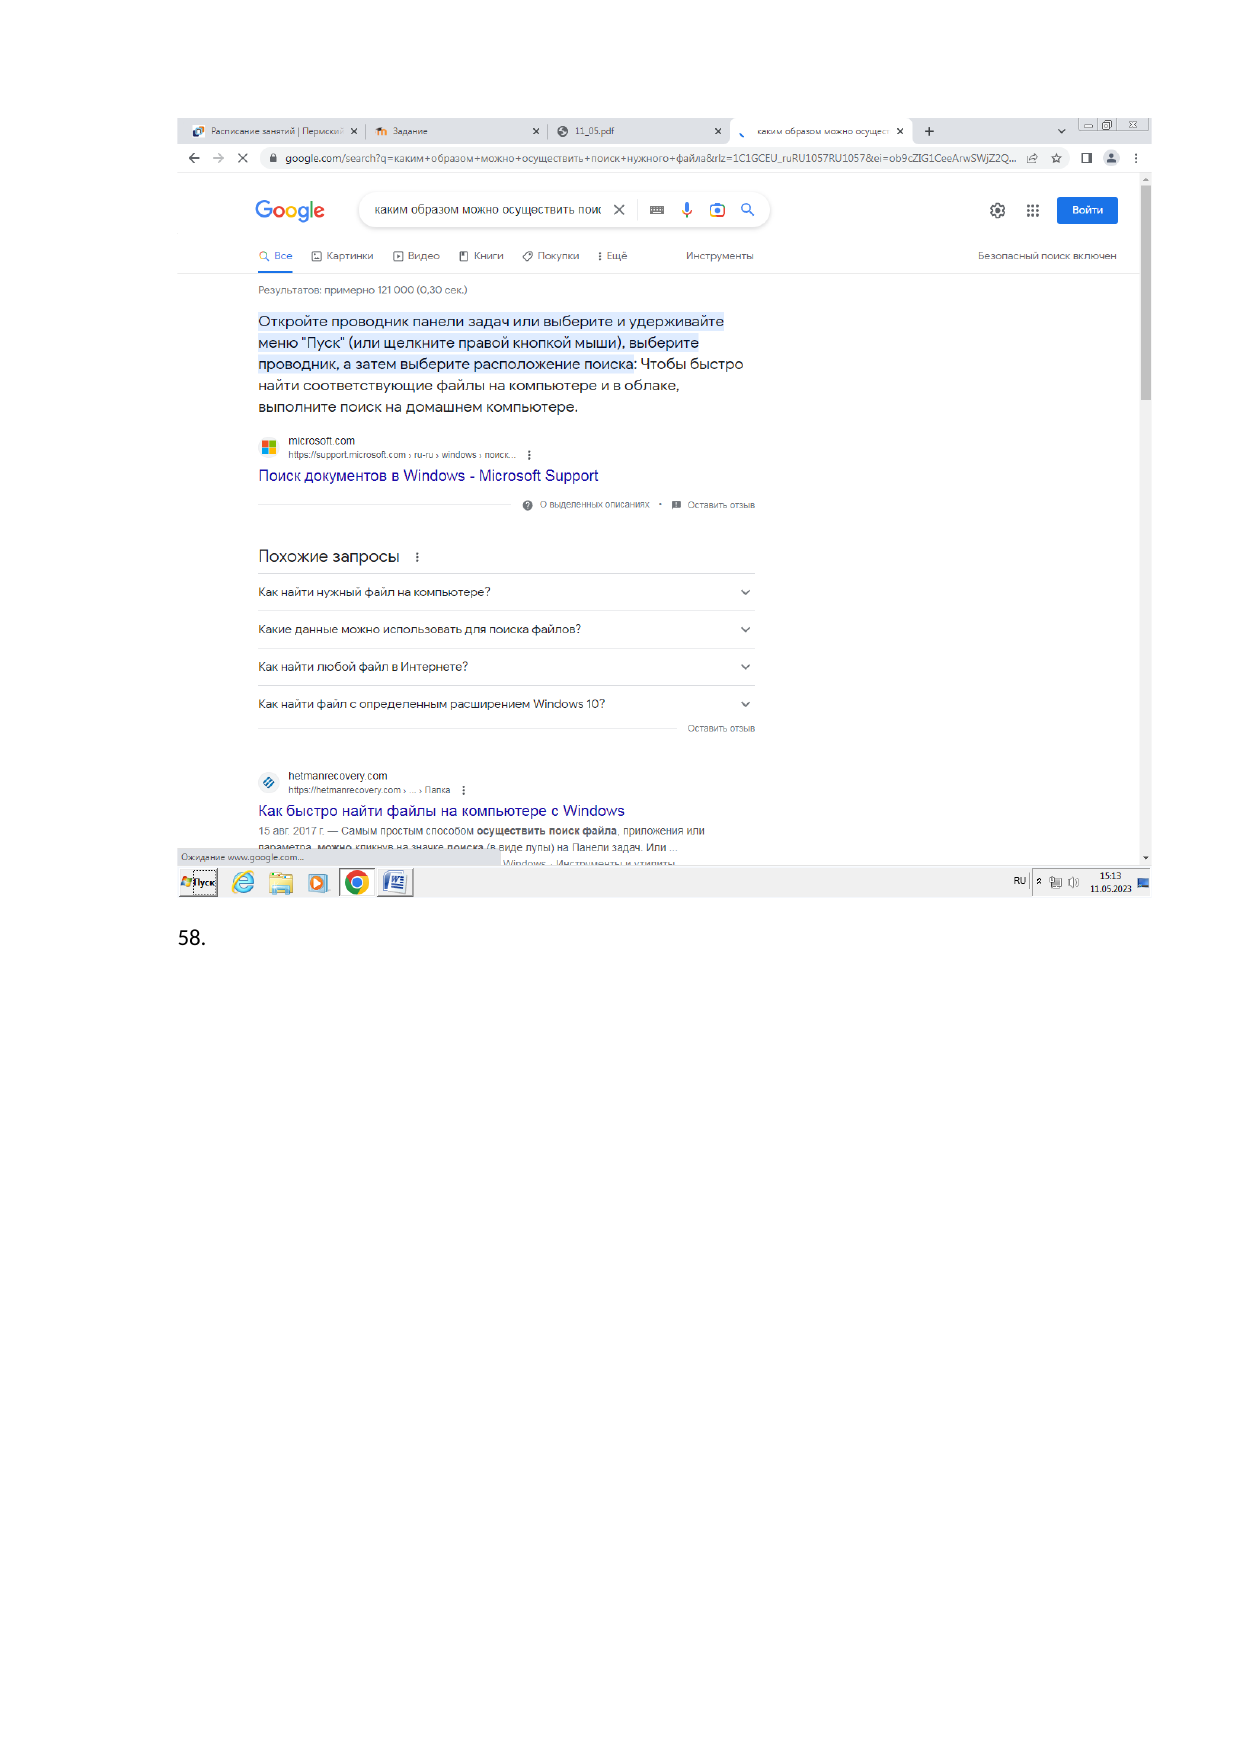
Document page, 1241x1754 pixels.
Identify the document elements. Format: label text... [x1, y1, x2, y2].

text 58. [177, 923, 1152, 951]
picture [177, 118, 1152, 898]
